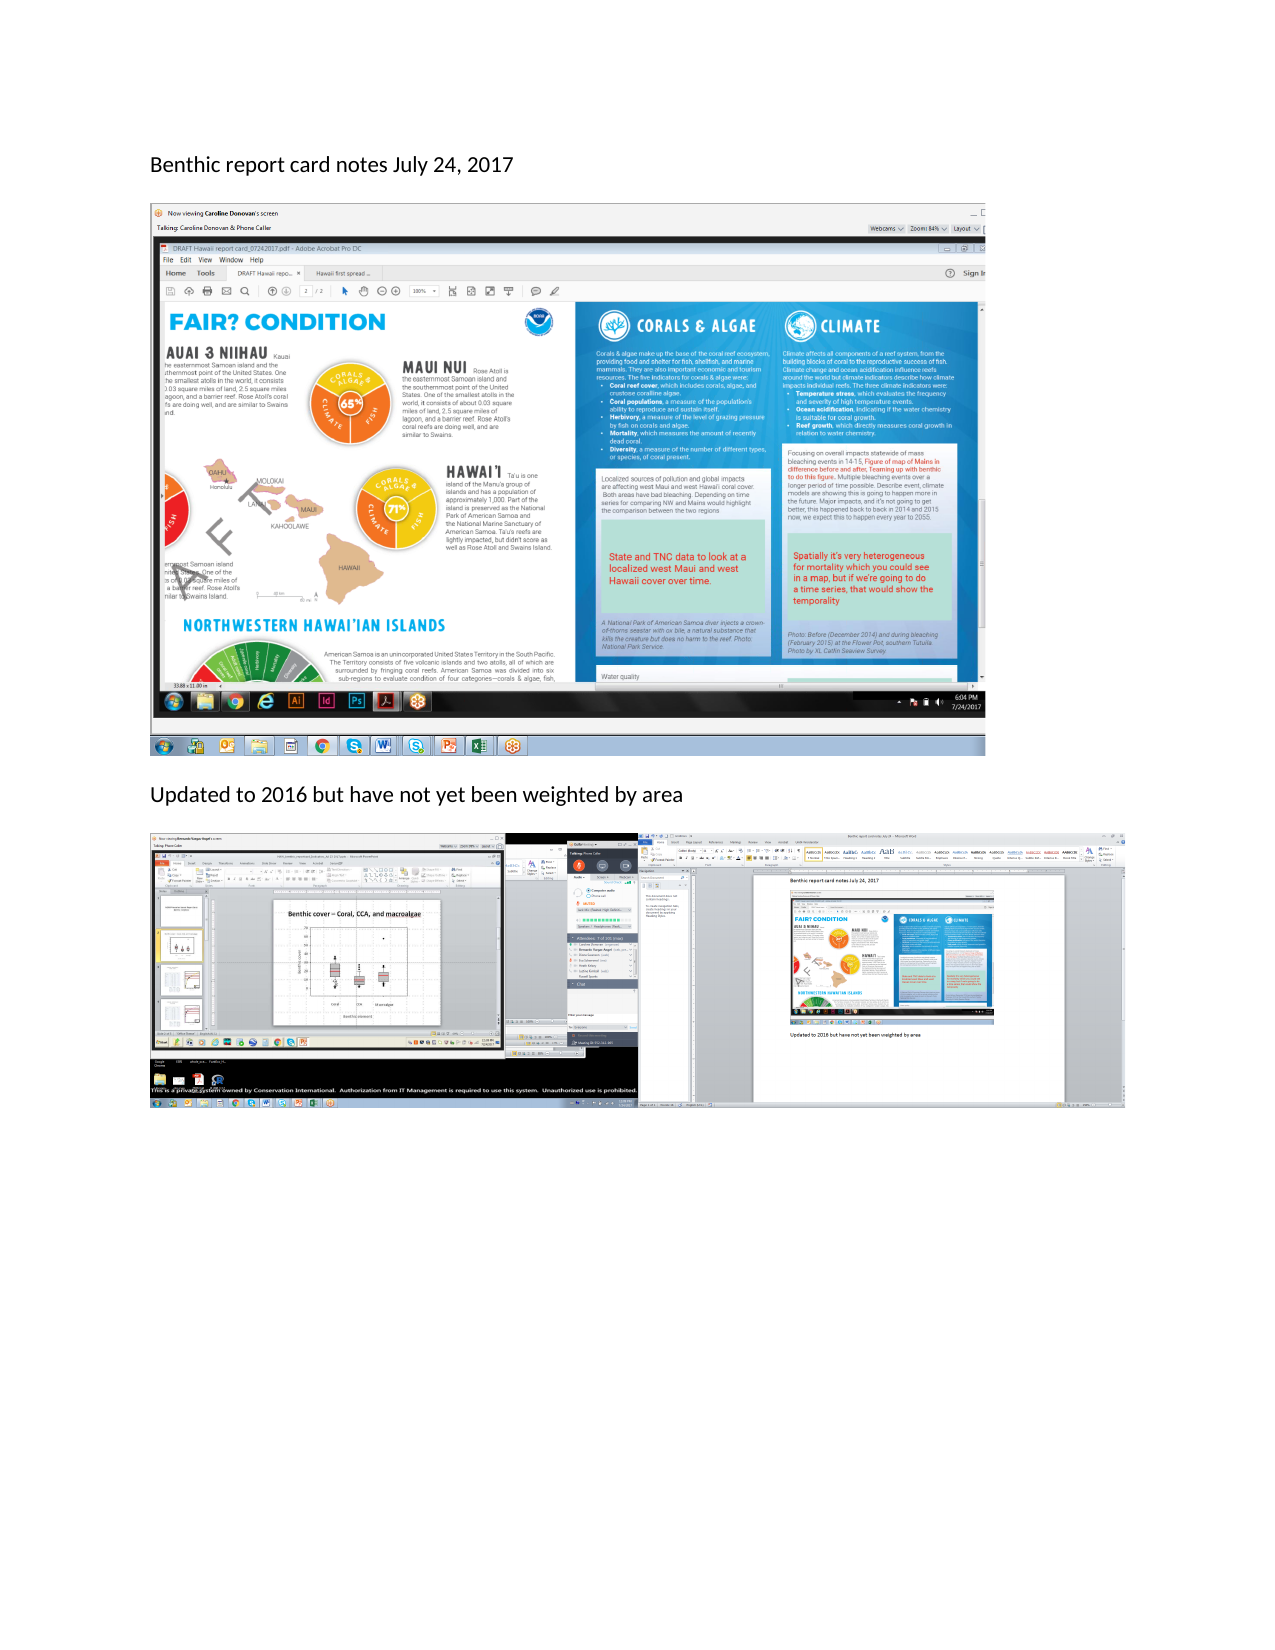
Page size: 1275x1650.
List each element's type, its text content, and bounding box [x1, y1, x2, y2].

picture [150, 203, 986, 756]
text Updated to 2016 but have not yet been weighted by area [150, 780, 1125, 808]
picture [150, 833, 1125, 1108]
text Benthic report card notes July 24, 2017 [150, 150, 1125, 178]
